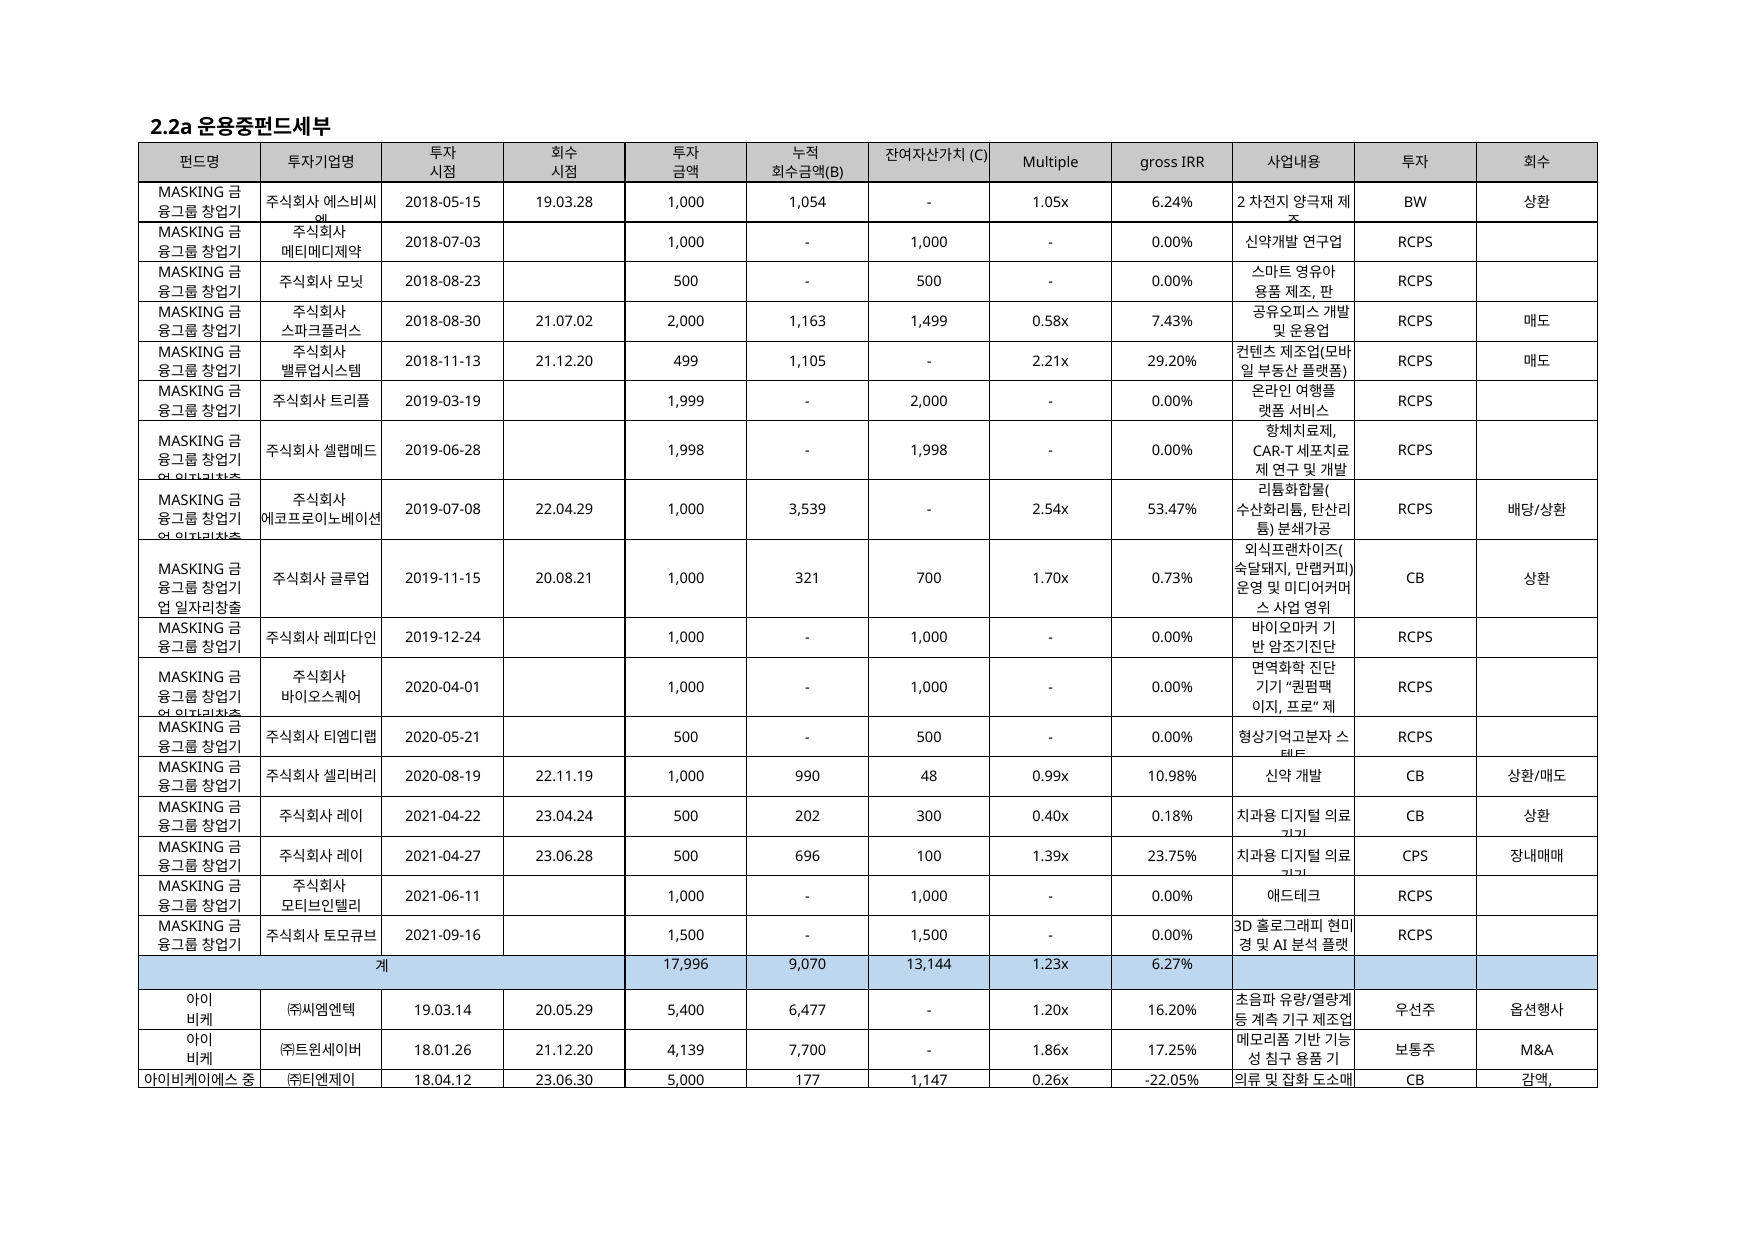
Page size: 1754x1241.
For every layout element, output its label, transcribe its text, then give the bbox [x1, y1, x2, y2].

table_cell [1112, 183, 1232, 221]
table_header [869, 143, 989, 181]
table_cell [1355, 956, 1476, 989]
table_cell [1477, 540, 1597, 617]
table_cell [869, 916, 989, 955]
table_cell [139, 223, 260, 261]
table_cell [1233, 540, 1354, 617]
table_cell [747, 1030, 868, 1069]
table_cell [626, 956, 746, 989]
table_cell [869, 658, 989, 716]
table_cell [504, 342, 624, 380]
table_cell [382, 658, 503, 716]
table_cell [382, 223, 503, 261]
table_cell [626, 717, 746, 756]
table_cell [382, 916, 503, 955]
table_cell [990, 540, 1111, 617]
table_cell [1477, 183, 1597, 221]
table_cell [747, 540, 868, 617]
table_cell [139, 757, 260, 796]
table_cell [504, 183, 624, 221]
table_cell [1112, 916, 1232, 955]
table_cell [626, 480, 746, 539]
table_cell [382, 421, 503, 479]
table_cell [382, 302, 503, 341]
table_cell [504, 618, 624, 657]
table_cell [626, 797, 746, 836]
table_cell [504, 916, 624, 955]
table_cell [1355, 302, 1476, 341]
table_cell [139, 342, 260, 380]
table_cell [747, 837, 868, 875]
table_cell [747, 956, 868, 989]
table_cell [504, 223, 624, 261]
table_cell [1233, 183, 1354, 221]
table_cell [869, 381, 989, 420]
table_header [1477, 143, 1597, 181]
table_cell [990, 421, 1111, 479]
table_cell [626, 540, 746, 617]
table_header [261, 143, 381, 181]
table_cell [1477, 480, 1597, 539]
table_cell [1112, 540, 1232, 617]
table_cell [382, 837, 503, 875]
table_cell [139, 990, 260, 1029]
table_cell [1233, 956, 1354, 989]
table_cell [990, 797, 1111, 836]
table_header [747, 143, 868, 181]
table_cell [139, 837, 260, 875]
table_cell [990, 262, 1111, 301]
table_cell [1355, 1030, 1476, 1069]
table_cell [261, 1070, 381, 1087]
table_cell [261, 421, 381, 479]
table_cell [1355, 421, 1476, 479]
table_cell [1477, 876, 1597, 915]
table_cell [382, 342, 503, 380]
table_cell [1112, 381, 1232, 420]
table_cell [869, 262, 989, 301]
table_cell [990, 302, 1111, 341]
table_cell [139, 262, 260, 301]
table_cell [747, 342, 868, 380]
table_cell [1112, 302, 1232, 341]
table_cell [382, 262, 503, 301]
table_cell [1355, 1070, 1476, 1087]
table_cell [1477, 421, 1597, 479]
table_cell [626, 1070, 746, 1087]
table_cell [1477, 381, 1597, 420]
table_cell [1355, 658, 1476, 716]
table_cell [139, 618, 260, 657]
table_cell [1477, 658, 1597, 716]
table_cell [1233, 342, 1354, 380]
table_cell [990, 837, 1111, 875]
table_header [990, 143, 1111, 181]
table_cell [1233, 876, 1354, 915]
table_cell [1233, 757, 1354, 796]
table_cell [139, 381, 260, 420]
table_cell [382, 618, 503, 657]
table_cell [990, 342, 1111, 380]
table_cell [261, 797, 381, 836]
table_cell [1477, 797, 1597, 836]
text 2.2a운용중펀드세부 [150, 112, 1608, 140]
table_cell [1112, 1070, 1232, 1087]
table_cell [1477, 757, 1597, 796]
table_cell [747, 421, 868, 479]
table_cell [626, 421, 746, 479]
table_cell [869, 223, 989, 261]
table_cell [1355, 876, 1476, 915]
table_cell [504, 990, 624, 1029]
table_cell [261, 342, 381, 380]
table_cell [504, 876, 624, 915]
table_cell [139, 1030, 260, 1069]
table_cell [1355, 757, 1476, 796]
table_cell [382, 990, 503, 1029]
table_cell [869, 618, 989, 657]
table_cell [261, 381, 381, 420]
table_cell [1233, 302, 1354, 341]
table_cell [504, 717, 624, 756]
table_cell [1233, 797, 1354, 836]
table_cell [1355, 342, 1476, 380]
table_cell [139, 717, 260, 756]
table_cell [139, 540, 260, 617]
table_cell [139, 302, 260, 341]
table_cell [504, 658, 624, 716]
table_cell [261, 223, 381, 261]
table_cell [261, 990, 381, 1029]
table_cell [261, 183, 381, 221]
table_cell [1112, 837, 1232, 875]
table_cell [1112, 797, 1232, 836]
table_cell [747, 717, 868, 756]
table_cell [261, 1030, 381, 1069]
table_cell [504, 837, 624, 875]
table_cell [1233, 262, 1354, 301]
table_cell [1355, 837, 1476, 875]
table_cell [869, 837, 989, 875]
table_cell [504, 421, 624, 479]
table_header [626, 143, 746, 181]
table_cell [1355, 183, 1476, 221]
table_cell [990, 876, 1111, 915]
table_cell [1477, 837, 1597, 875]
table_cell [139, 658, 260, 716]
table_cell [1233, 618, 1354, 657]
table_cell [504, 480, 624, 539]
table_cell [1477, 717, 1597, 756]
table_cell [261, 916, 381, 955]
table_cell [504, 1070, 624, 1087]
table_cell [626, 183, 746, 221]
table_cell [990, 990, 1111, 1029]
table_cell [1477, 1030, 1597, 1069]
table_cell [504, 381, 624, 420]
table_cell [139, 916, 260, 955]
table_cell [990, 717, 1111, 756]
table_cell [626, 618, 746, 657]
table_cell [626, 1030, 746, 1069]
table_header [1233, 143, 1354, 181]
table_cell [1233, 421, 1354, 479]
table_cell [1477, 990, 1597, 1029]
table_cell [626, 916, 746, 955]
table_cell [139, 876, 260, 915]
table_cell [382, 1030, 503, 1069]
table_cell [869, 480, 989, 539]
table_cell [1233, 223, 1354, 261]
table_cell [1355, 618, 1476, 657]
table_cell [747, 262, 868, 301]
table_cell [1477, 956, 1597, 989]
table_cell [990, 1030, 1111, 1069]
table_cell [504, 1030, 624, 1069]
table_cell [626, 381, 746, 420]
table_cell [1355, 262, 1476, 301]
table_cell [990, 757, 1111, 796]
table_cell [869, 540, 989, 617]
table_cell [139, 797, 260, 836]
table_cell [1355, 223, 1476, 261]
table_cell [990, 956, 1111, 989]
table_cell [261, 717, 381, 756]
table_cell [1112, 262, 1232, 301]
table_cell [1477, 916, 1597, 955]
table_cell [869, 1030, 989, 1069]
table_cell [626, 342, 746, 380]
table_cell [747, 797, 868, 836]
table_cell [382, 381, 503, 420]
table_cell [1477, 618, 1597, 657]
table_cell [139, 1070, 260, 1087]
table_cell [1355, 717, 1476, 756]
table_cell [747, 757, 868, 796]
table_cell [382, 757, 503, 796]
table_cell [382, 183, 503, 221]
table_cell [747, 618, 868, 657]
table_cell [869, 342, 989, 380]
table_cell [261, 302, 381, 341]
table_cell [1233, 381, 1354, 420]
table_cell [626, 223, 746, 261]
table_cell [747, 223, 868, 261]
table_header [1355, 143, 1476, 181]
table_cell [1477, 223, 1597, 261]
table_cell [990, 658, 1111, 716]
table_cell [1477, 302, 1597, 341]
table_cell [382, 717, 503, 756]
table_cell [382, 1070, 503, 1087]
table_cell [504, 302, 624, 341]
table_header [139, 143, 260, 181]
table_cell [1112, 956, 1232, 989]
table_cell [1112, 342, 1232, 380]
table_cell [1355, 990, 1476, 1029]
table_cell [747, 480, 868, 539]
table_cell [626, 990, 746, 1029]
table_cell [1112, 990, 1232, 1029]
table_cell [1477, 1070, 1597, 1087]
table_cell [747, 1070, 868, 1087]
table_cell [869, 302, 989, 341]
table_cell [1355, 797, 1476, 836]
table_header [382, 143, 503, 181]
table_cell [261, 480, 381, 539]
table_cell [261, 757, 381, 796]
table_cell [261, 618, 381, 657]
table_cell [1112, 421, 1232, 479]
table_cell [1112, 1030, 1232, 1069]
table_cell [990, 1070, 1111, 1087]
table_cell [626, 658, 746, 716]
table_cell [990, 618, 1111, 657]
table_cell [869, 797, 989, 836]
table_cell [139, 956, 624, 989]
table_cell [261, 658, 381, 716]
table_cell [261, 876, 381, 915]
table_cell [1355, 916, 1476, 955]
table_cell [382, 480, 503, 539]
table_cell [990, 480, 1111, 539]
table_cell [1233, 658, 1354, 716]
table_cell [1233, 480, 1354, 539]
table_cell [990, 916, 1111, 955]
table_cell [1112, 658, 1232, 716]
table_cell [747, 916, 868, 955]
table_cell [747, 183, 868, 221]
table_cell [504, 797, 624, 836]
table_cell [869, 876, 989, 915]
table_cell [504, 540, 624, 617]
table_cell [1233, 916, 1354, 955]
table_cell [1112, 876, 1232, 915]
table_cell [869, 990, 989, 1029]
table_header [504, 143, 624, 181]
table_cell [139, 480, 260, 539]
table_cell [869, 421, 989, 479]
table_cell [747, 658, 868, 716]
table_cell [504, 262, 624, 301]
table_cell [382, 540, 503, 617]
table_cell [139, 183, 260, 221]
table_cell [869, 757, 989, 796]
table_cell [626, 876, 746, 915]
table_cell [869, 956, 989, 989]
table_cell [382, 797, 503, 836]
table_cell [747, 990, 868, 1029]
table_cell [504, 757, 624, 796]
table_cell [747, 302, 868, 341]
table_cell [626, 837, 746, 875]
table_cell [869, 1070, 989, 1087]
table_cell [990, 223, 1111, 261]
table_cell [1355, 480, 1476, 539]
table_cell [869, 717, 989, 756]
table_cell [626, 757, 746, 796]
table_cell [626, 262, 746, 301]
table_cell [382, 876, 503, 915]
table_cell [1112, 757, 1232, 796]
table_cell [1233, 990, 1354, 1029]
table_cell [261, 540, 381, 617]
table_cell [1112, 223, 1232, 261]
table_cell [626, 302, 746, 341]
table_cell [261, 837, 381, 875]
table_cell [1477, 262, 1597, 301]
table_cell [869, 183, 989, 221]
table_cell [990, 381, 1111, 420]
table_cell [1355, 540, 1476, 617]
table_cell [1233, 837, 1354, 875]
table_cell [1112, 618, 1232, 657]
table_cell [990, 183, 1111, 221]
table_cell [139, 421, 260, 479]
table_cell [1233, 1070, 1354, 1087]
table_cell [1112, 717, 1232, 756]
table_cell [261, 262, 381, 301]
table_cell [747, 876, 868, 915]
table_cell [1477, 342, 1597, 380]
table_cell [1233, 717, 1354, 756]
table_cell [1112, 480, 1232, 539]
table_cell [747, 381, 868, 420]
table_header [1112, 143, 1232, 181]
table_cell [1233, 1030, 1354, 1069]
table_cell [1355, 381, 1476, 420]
